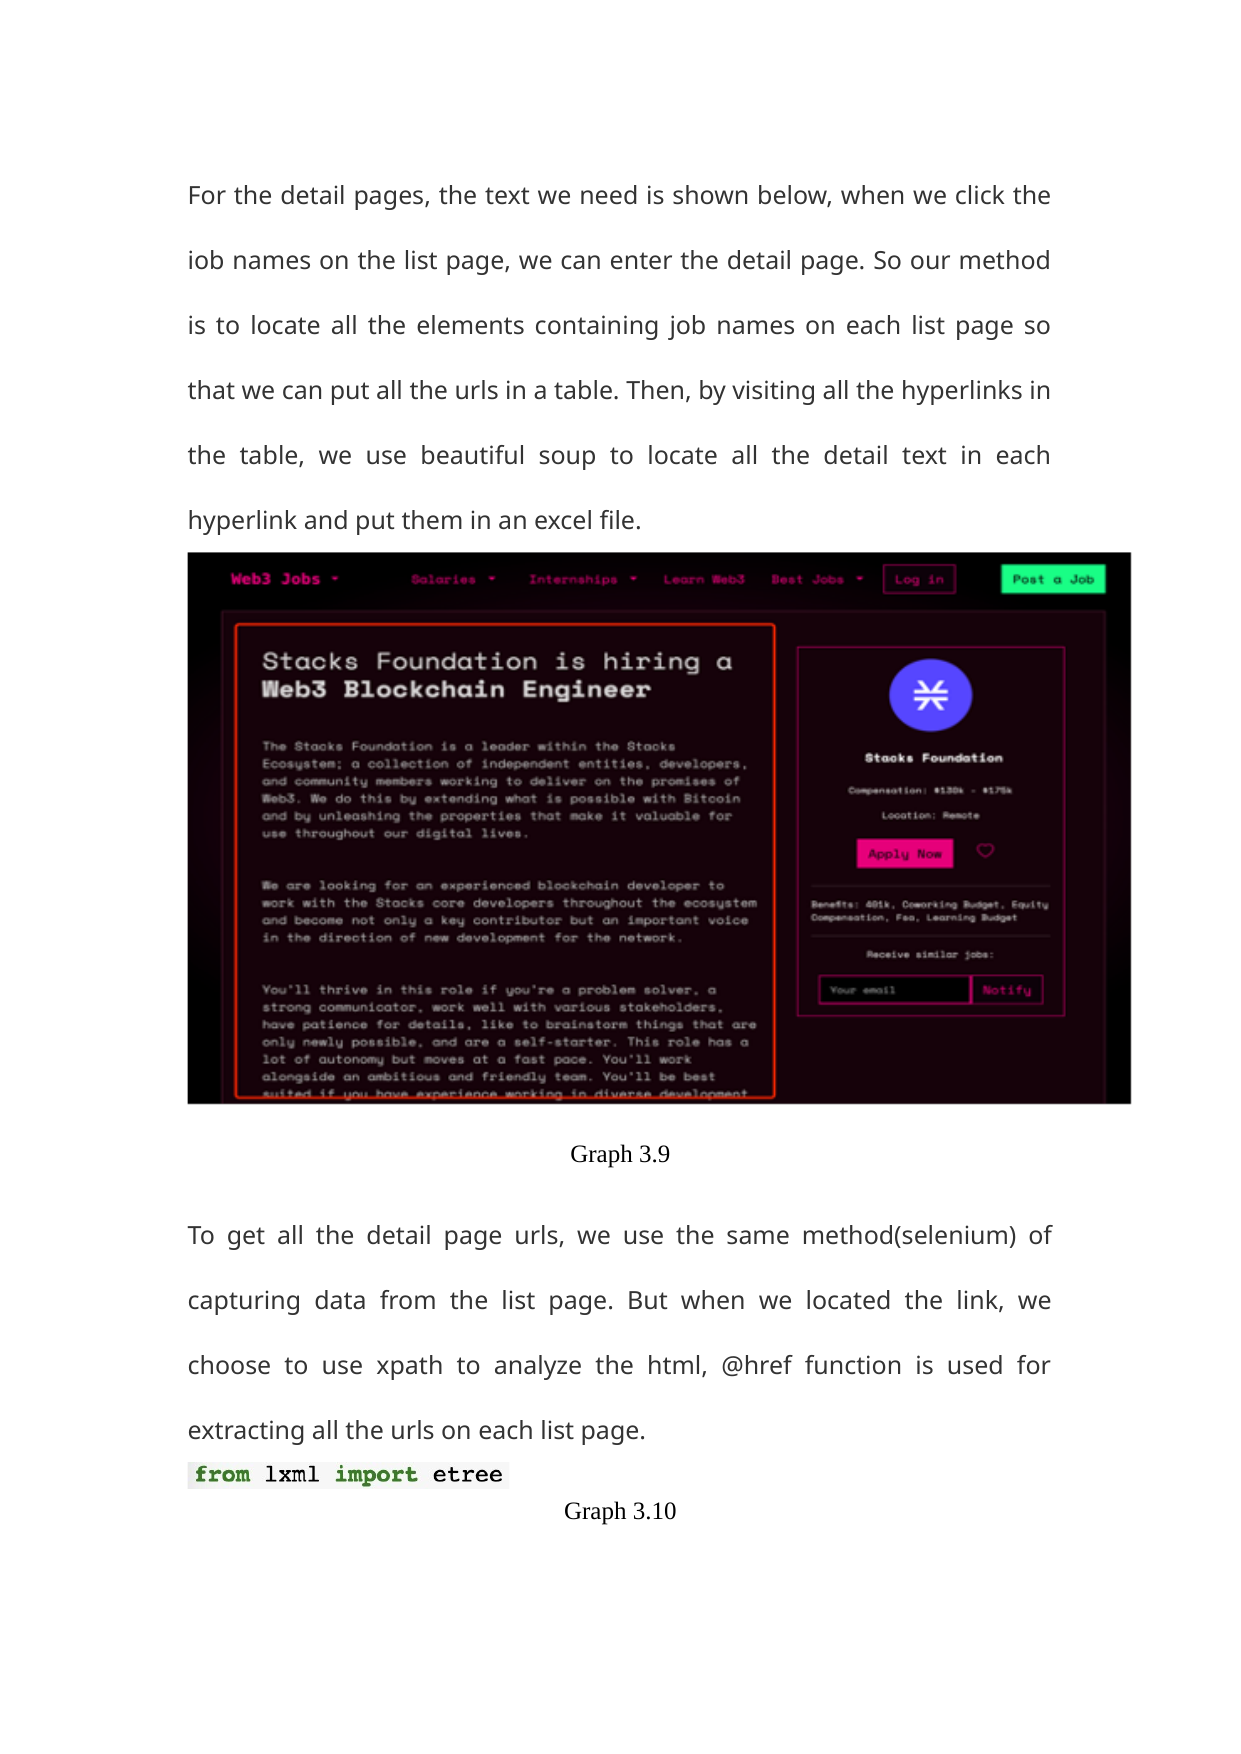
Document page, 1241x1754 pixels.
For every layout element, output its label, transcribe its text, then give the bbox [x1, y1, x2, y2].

picture [187, 1462, 510, 1489]
text For the detail pages, the text we need is shown below, when we click the iob names on the list page, we can enter the detail page. So our method is to locate all the elements containing job names on each list page so that we can put all the urls in a table. Then, by visiting all the hyperlinks in the table, we use beautiful soup to locate all the detail text in each hyperlink and put them in an excel file. [187, 162, 1053, 552]
text Graph 3.10 [187, 1494, 1053, 1527]
text Graph 3.9 [187, 1137, 1053, 1169]
text To get all the detail page urls, we use the same method(selenium) of capturing data from the list page. But when we located the link, we choose to use xpath to analyze the html, @href function is used for extracting all the urls on each list page. [187, 1202, 1053, 1462]
picture [187, 552, 1133, 1106]
